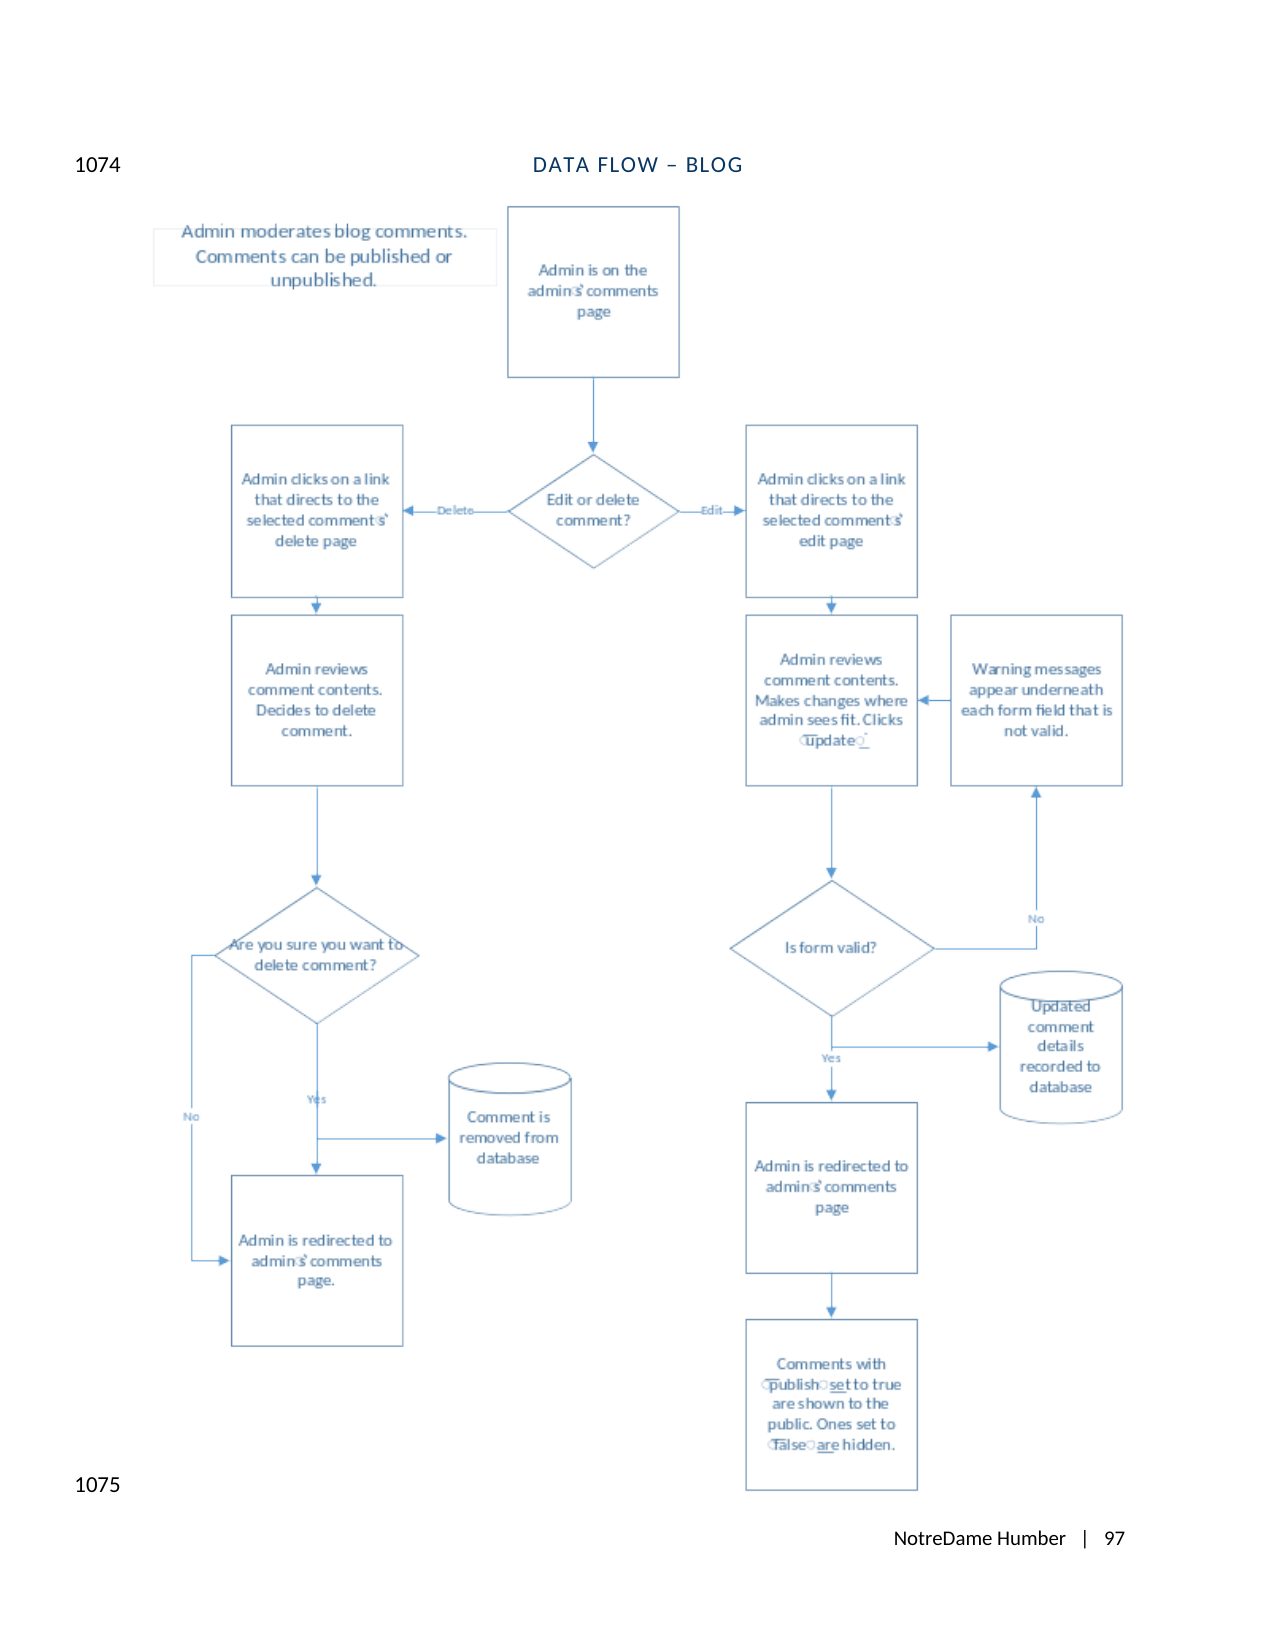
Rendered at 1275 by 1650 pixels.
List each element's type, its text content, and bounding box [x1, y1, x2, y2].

subtitle Data flow – Blog [150, 150, 1125, 178]
